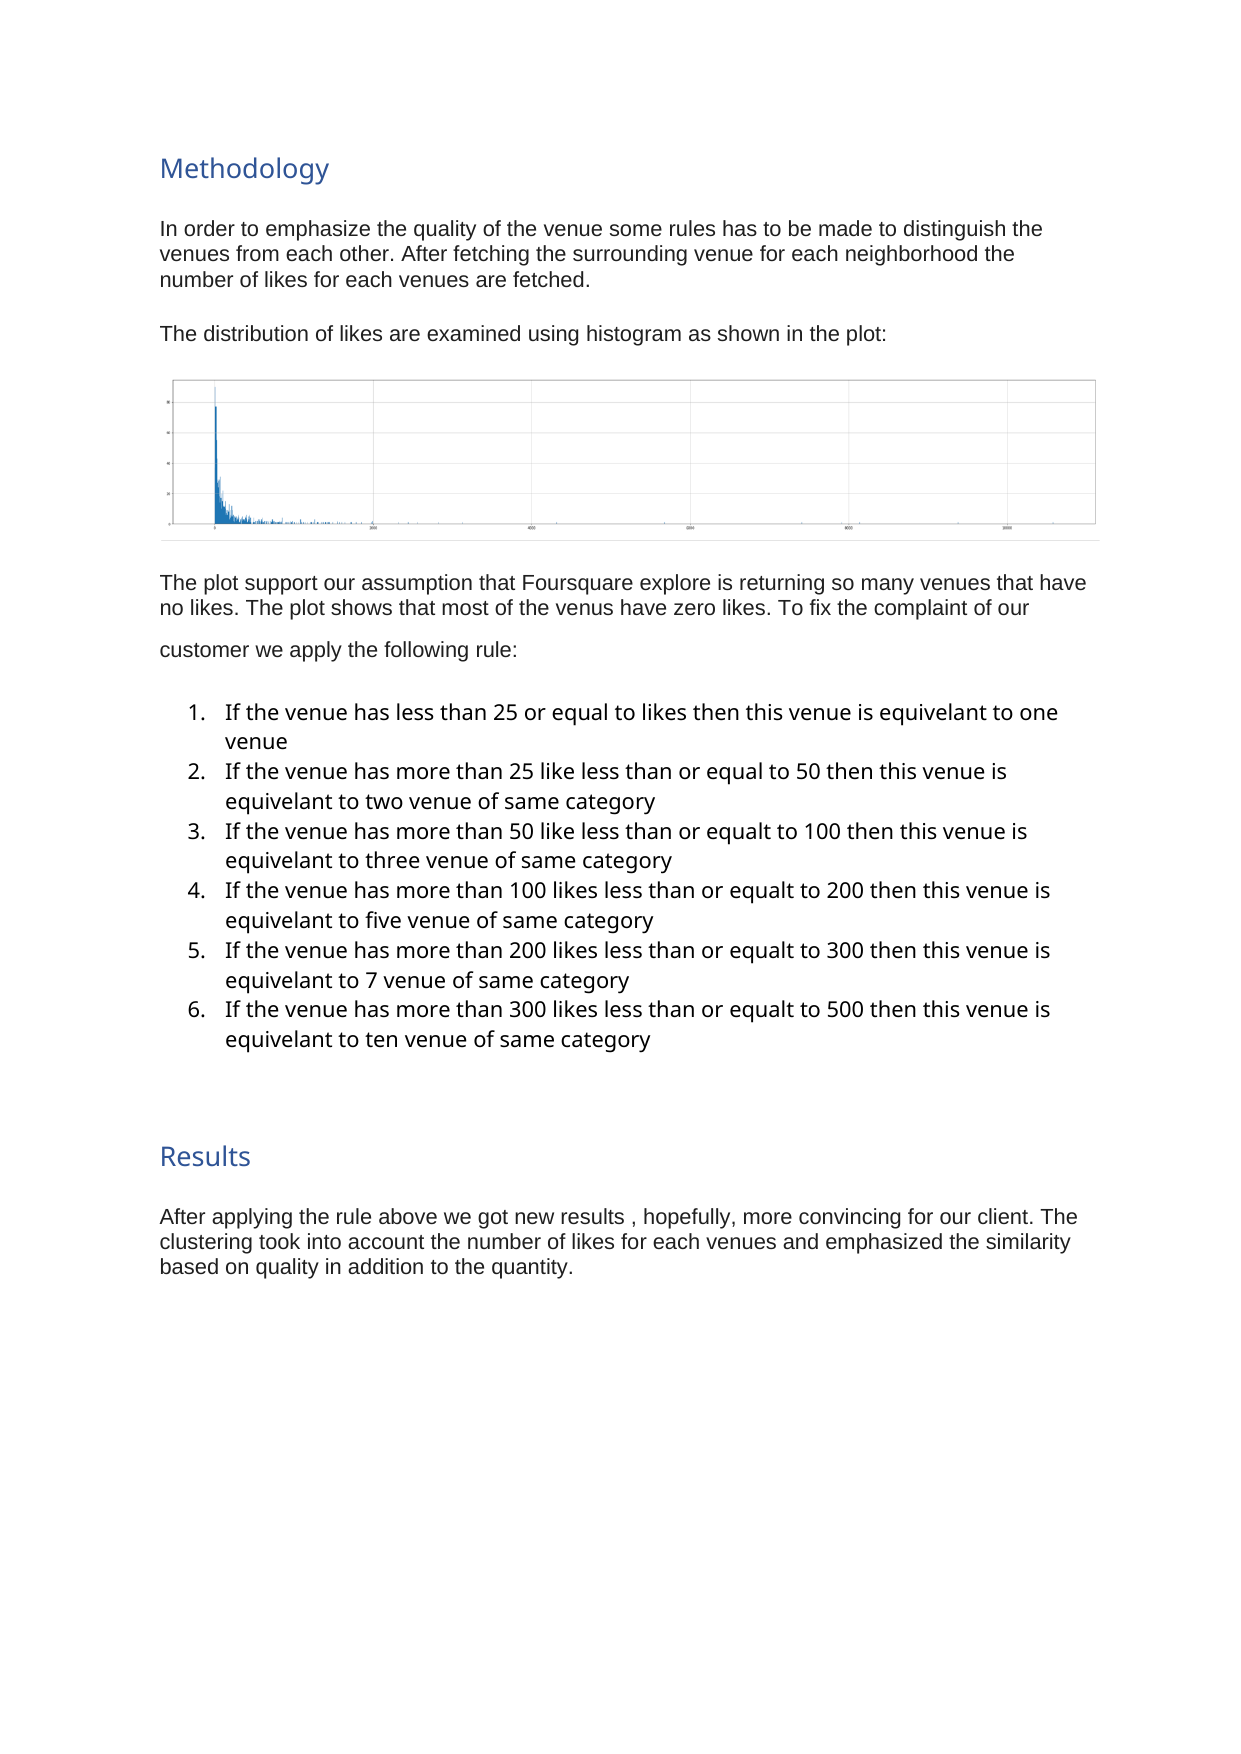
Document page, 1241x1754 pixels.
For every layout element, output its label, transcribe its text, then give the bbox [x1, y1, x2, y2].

list If the venue has less than 25 or equal to likes then this venue is equivelant to one venue [187, 696, 1090, 756]
picture [159, 375, 1100, 541]
list If the venue has more than 100 likes less than or equalt to 200 then this venue is equivelant to five venue of same category [187, 875, 1090, 935]
list If the venue has more than 300 likes less than or equalt to 500 then this venue is equivelant to ten venue of same category [187, 994, 1090, 1054]
text After applying the rule above we got new results , hopefully, more convincing for our client. The clustering took into account the number of likes for each venues and emphasized the similarity based on quality in addition to the quantity. [159, 1203, 1090, 1279]
list If the venue has more than 200 likes less than or equalt to 300 then this venue is equivelant to 7 venue of same category [187, 935, 1090, 994]
text In order to emphasize the quality of the venue some rules has to be made to distinguish the venues from each other. After fetching the surrounding venue for each neighborhood the number of likes for each venues are fetched. [159, 216, 1090, 292]
text The plot support our assumption that Foursquare explore is returning so many venues that have no likes. The plot shows that most of the venus have zero likes. To fix the complaint of our customer we apply the following rule: [159, 570, 1090, 667]
list If the venue has more than 25 like less than or equal to 50 then this venue is equivelant to two venue of same category [187, 756, 1090, 816]
list If the venue has more than 50 like less than or equalt to 100 then this venue is equivelant to three venue of same category [187, 816, 1090, 875]
text The distribution of likes are examined using histogram as shown in the plot: [159, 321, 1090, 346]
text Results [159, 1137, 1090, 1174]
text Methodology [159, 150, 1090, 187]
